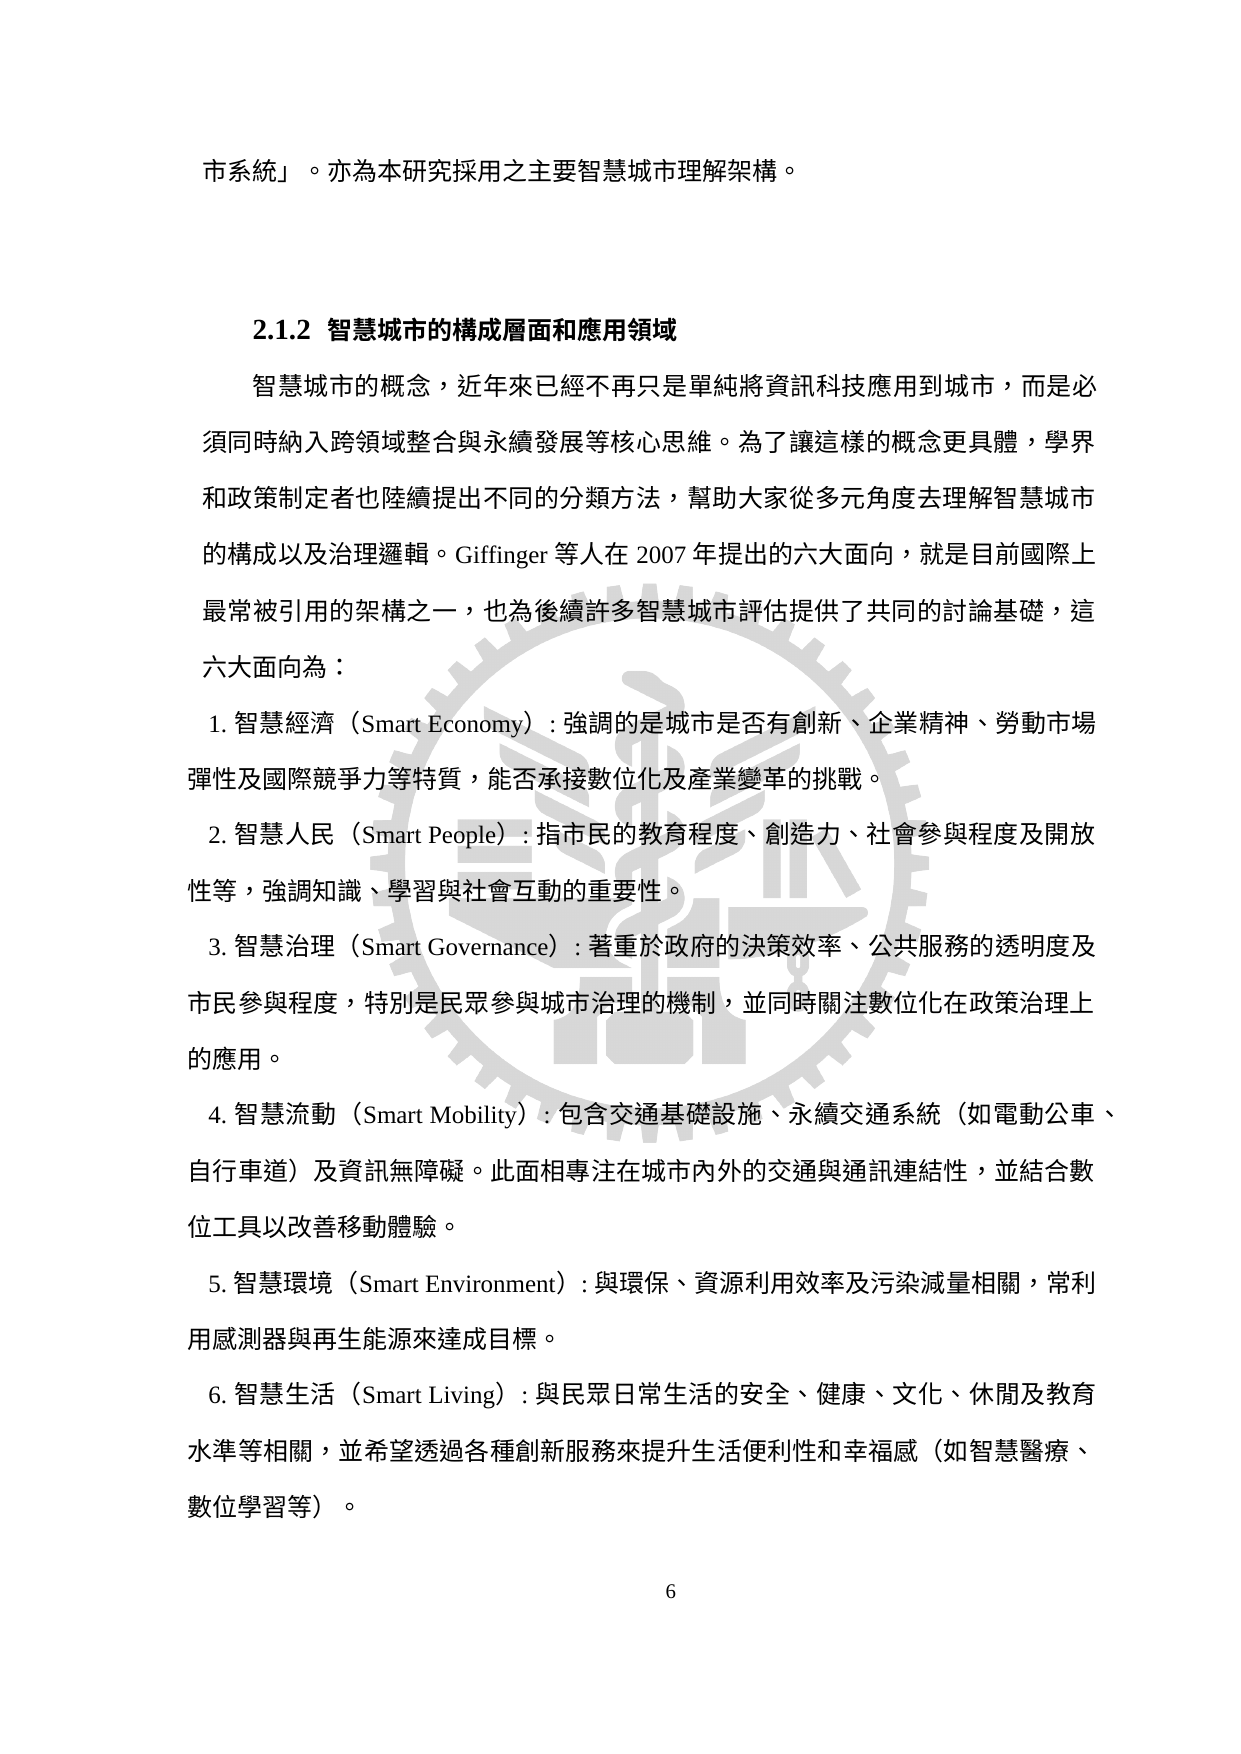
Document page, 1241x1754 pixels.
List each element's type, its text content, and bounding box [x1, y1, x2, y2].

text 5. 智慧環境（Smart Environment）: 與環保、資源利用效率及污染減量相關，常利用感測器與再生能源來達成目標。 [187, 1262, 1097, 1356]
text 智慧城市的概念，近年來已經不再只是單純將資訊科技應用到城市，而是必須同時納入跨領域整合與永續發展等核心思維。為了讓這樣的概念更具體，學界和政策制定者也陸續提出不同的分類方法，幫助大家從多元角度去理解智慧城市的構成以及治理邏輯。Giffinger 等人在 2007 年提出的六大面向，就是目前國際上最常被引用的架構之一，也為後續許多智慧城市評估提供了共同的討論基礎，這六大面向為： [202, 366, 1097, 684]
subtitle 智慧城市的構成層面和應用領域 [202, 310, 1097, 347]
text 4. 智慧流動（Smart Mobility）: 包含交通基礎設施、永續交通系統（如電動公車、自行車道）及資訊無障礙。此面相專注在城市內外的交通與通訊連結性，並結合數位工具以改善移動體驗。 [187, 1094, 1097, 1244]
text 6. 智慧生活（Smart Living）: 與民眾日常生活的安全、健康、文化、休閒及教育水準等相關，並希望透過各種創新服務來提升生活便利性和幸福感（如智慧醫療、數位學習等）。 [187, 1374, 1097, 1524]
text 1. 智慧經濟（Smart Economy）: 強調的是城市是否有創新、企業精神、勞動市場彈性及國際競爭力等特質，能否承接數位化及產業變革的挑戰。 [187, 702, 1097, 796]
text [202, 151, 1097, 188]
text 3. 智慧治理（Smart Governance）: 著重於政府的決策效率、公共服務的透明度及市民參與程度，特別是民眾參與城市治理的機制，並同時關注數位化在政策治理上的應用。 [187, 926, 1097, 1076]
text 2. 智慧人民（Smart People）: 指市民的教育程度、創造力、社會參與程度及開放性等，強調知識、學習與社會互動的重要性。 [187, 814, 1097, 908]
